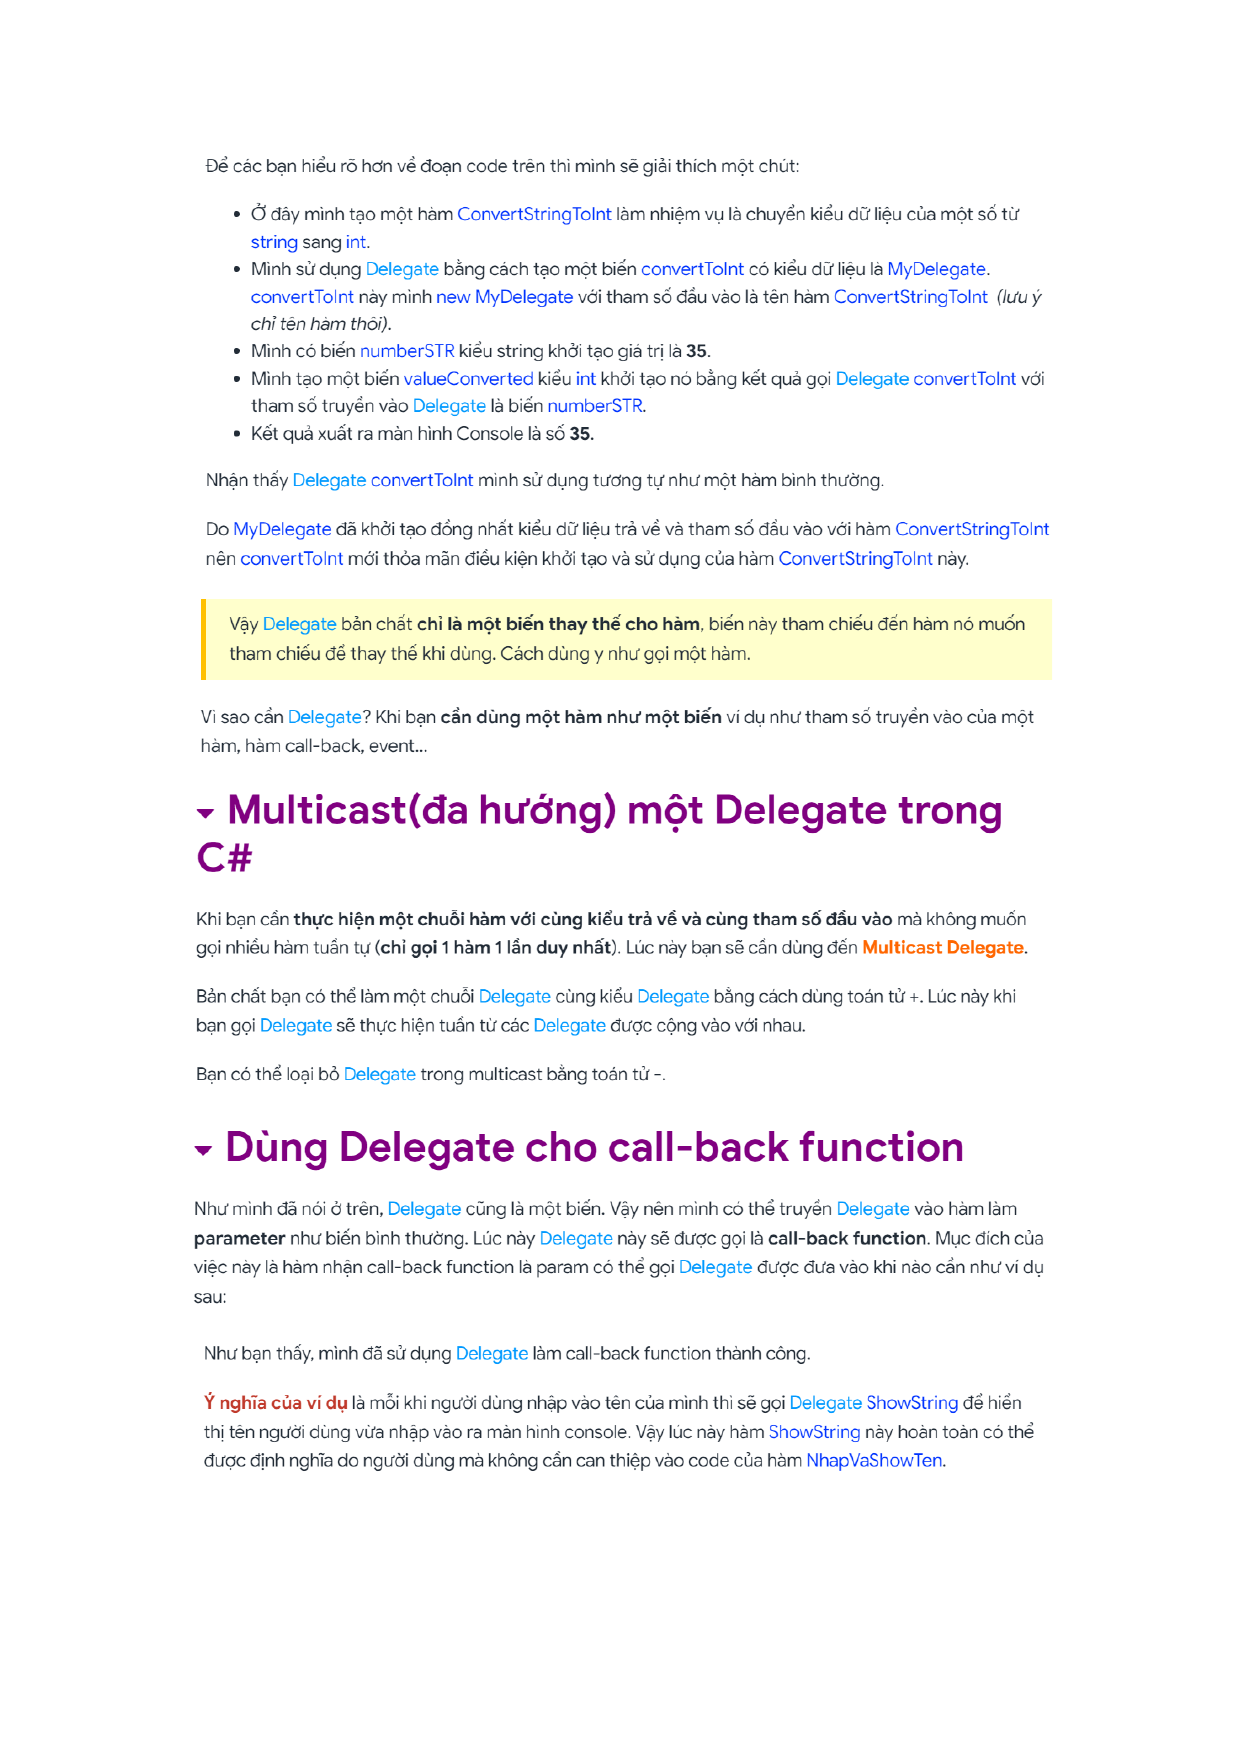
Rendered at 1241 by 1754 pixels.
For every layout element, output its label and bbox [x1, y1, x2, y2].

picture [187, 1334, 1053, 1482]
picture [187, 1114, 1052, 1310]
picture [187, 785, 1053, 1089]
picture [187, 596, 1053, 760]
picture [187, 150, 1053, 572]
